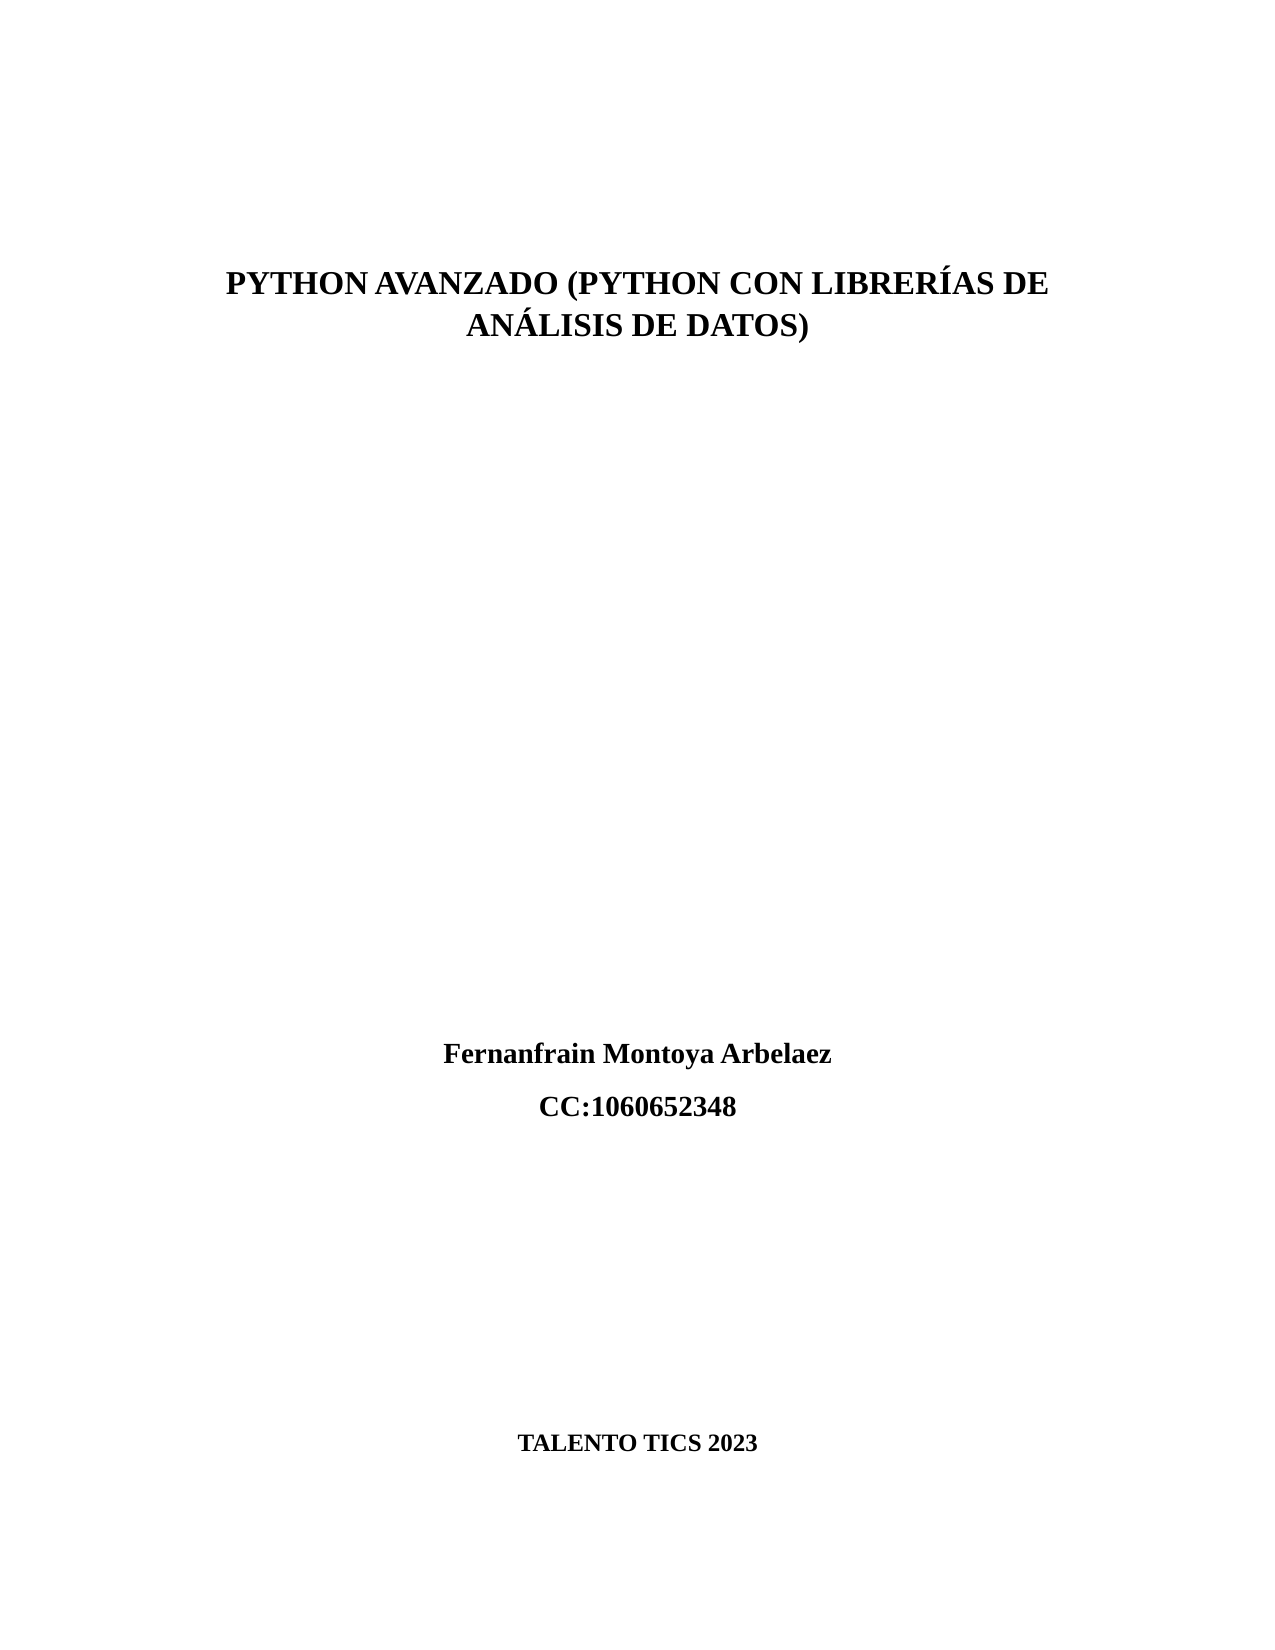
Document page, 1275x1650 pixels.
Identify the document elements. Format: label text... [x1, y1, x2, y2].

text CC:1060652348 [177, 1089, 1098, 1122]
text PYTHON AVANZADO (PYTHON CON LIBRERÍAS DE ANÁLISIS DE DATOS) [177, 264, 1098, 343]
text Fernanfrain Montoya Arbelaez [177, 1036, 1098, 1069]
text TALENTO TICS 2023 [177, 1428, 1098, 1457]
